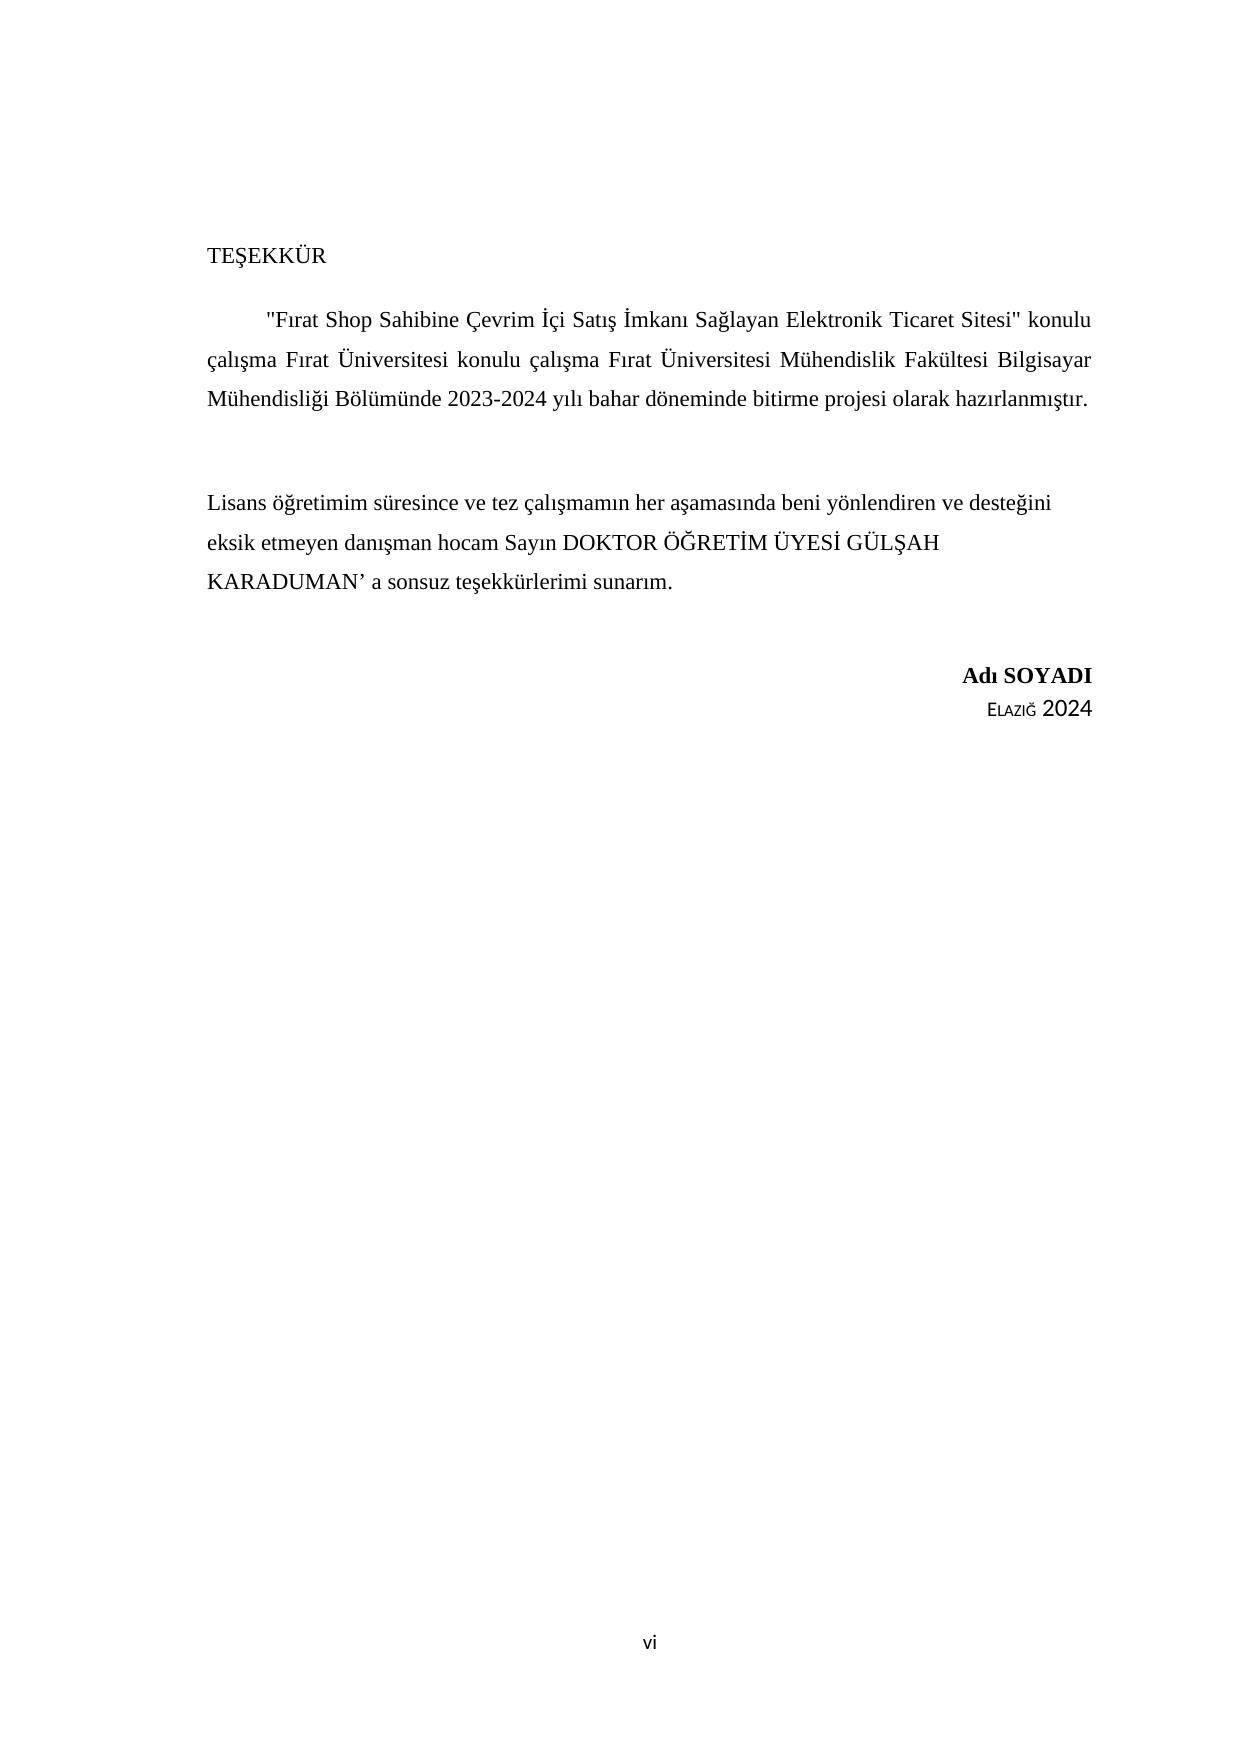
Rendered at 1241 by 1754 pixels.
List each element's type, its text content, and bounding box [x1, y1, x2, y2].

text Elazığ 2024 [207, 692, 1092, 723]
subtitle TEŞEKKÜR [207, 243, 1092, 269]
